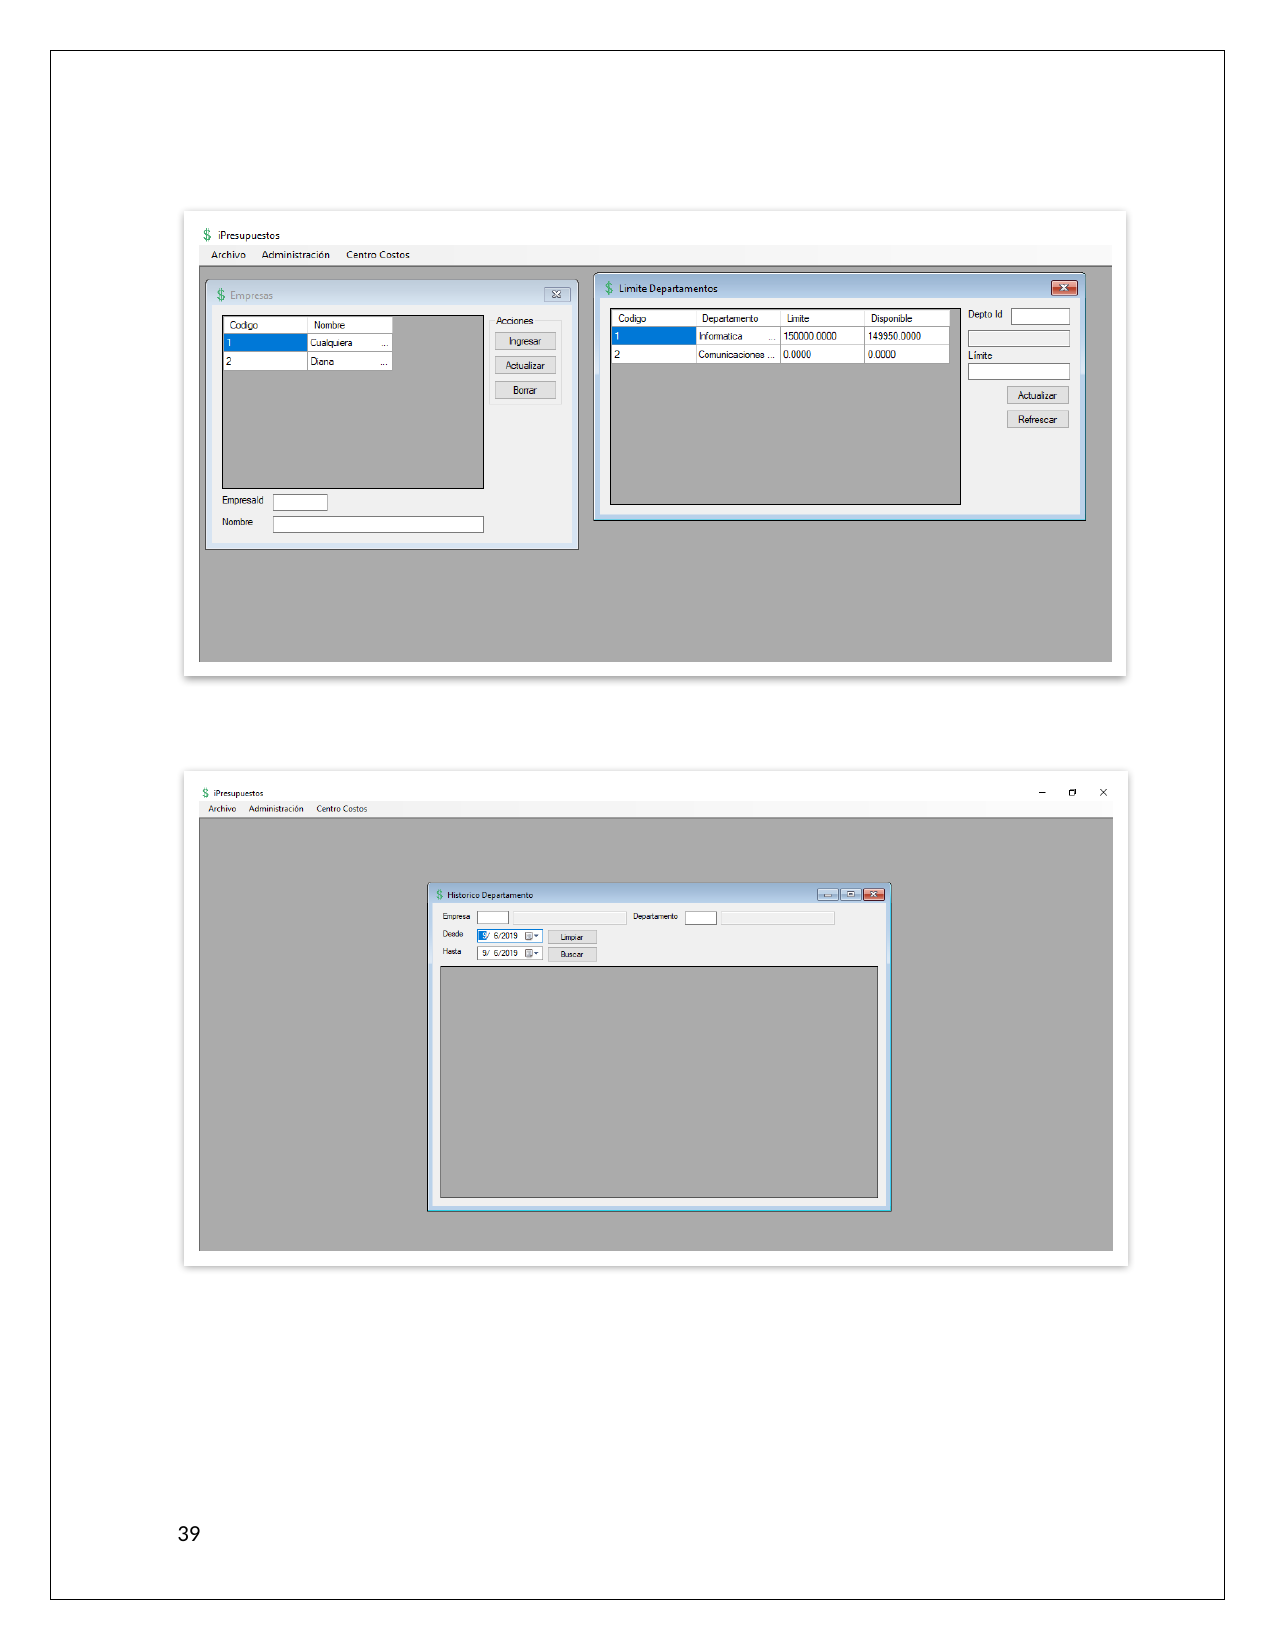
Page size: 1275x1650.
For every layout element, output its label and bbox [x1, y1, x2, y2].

picture [199, 785, 1113, 1251]
picture [199, 226, 1112, 662]
